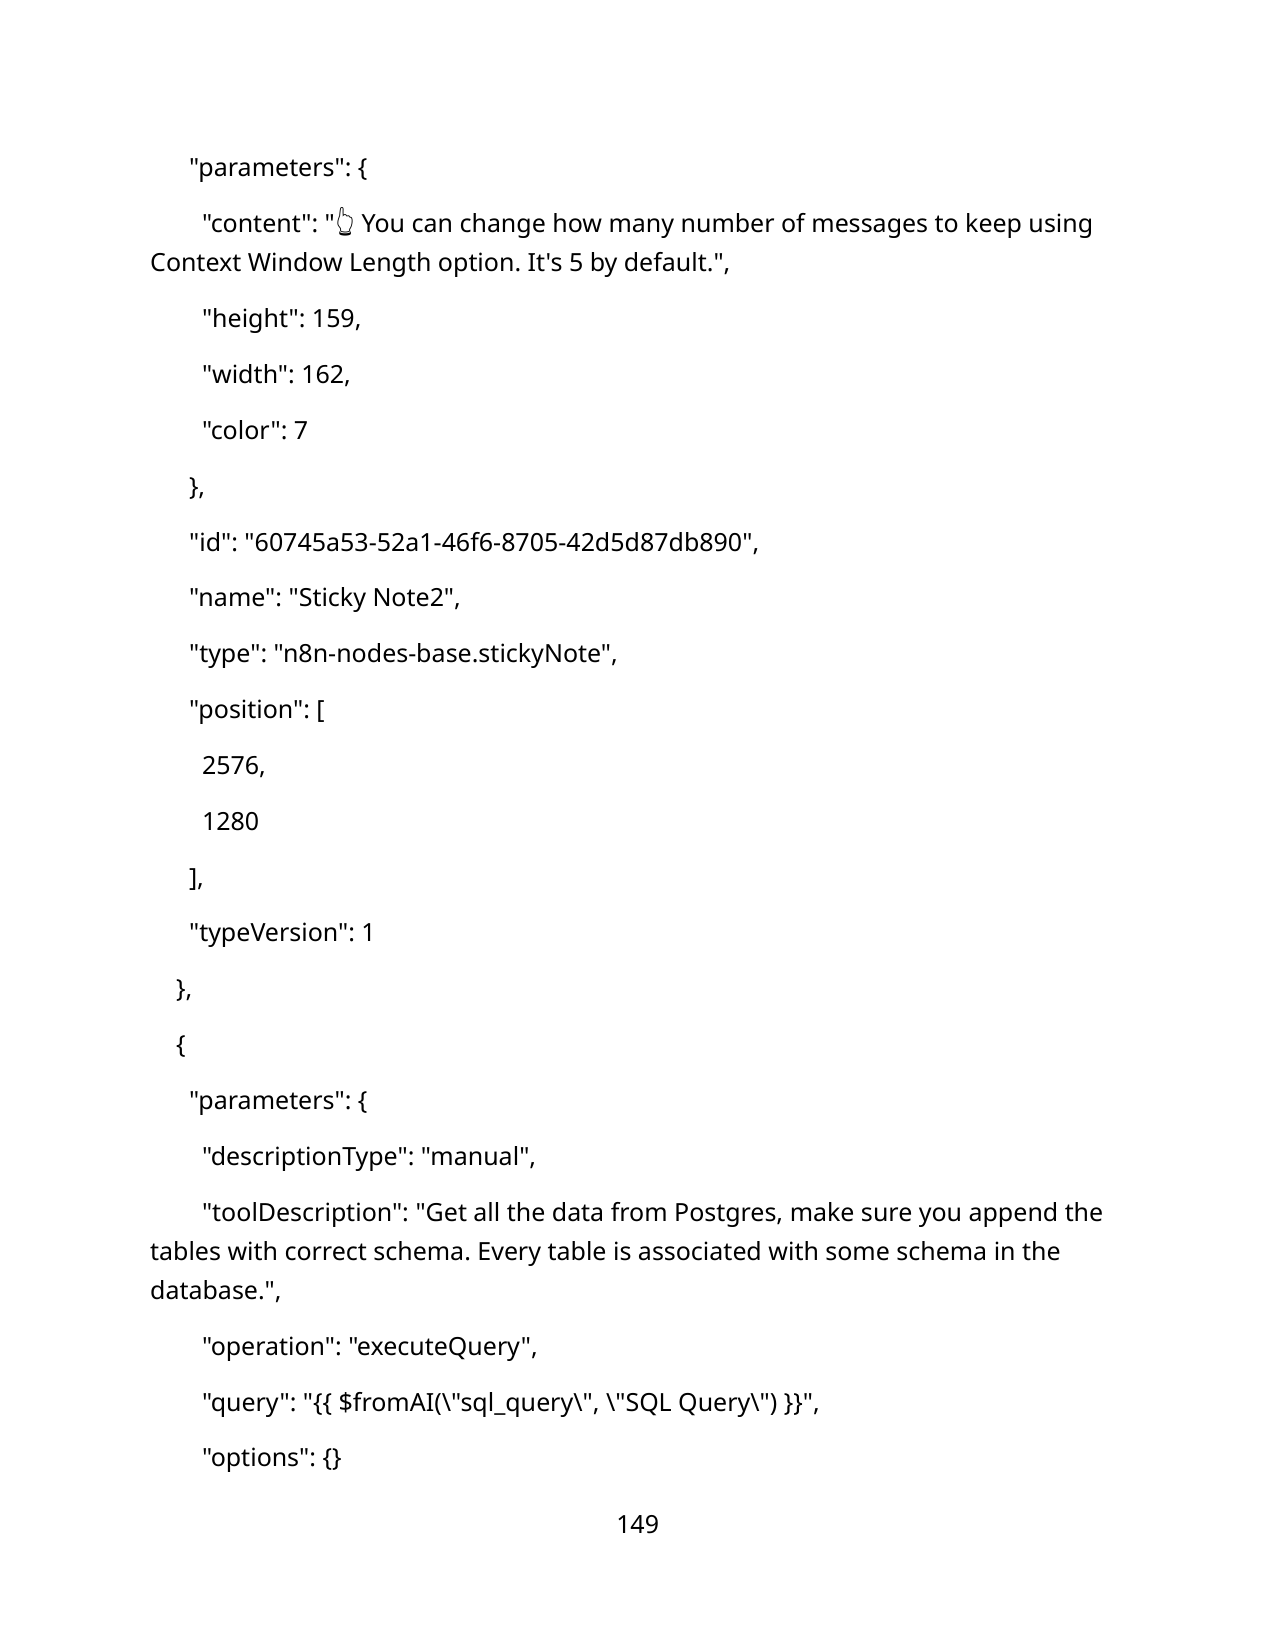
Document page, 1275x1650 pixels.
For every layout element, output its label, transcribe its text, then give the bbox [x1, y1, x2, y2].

text ], [150, 859, 1125, 893]
text "color": 7 [150, 412, 1125, 447]
text "descriptionType": "manual", [150, 1138, 1125, 1172]
text "query": "{{ $fromAI(\"sql_query\", \"SQL Query\") }}", [150, 1384, 1125, 1418]
text "parameters": { [150, 1082, 1125, 1117]
text "options": {} [150, 1440, 1125, 1474]
text "parameters": { [150, 150, 1125, 184]
text "content": "👆 You can change how many number of messages to keep using Context Window Length option. It's 5 by default.", [150, 206, 1125, 279]
text }, [150, 971, 1125, 1005]
text "name": "Sticky Note2", [150, 580, 1125, 614]
text "id": "60745a53-52a1-46f6-8705-42d5d87db890", [150, 524, 1125, 558]
text "toolDescription": "Get all the data from Postgres, make sure you append the tables with correct schema. Every table is associated with some schema in the database.", [150, 1194, 1125, 1307]
text "type": "n8n-nodes-base.stickyNote", [150, 636, 1125, 670]
text "position": [ [150, 692, 1125, 726]
text { [150, 1027, 1125, 1061]
text "height": 159, [150, 301, 1125, 335]
text "operation": "executeQuery", [150, 1328, 1125, 1362]
text "typeVersion": 1 [150, 915, 1125, 949]
text }, [150, 468, 1125, 502]
text 1280 [150, 803, 1125, 837]
text 2576, [150, 747, 1125, 782]
text "width": 162, [150, 357, 1125, 391]
